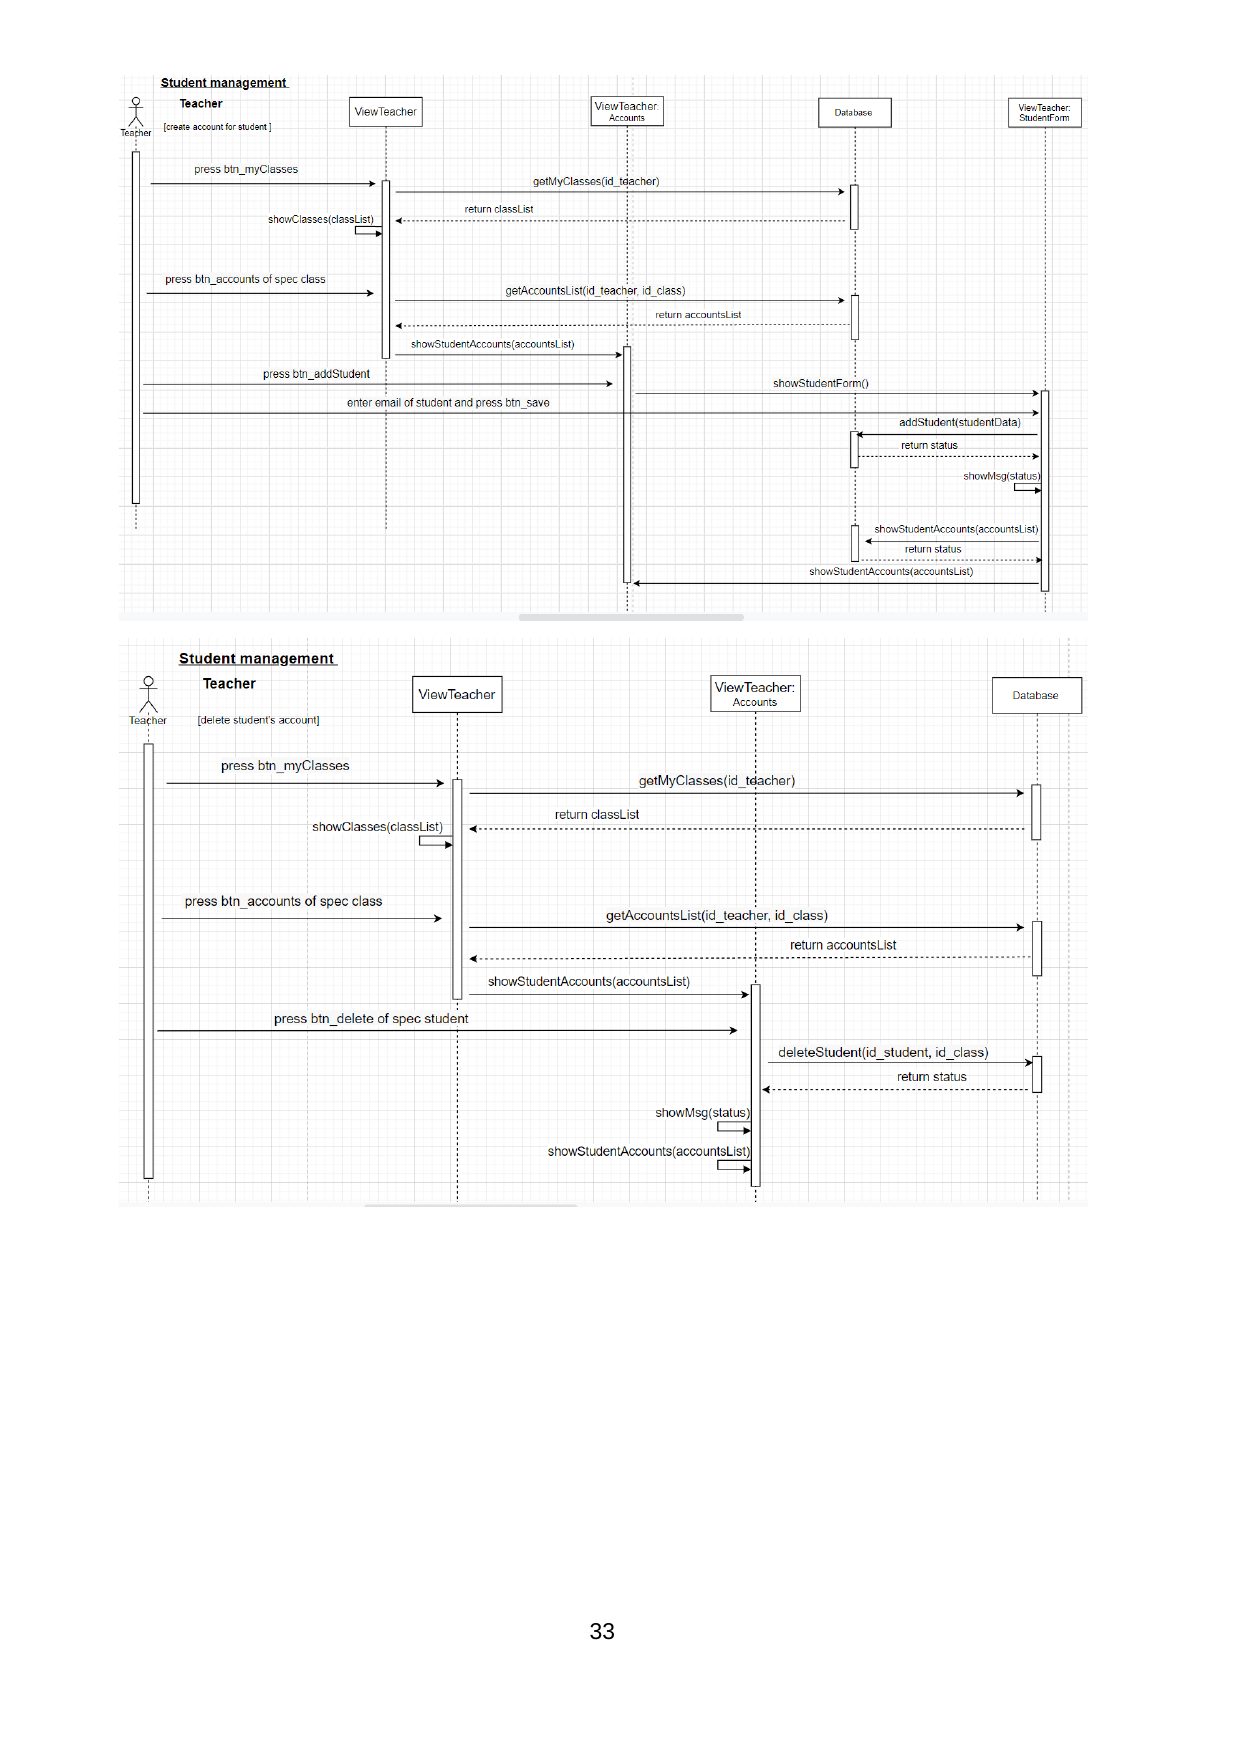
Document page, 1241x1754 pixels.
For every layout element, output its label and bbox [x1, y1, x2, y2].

picture [118, 638, 1088, 1207]
picture [118, 75, 1088, 621]
